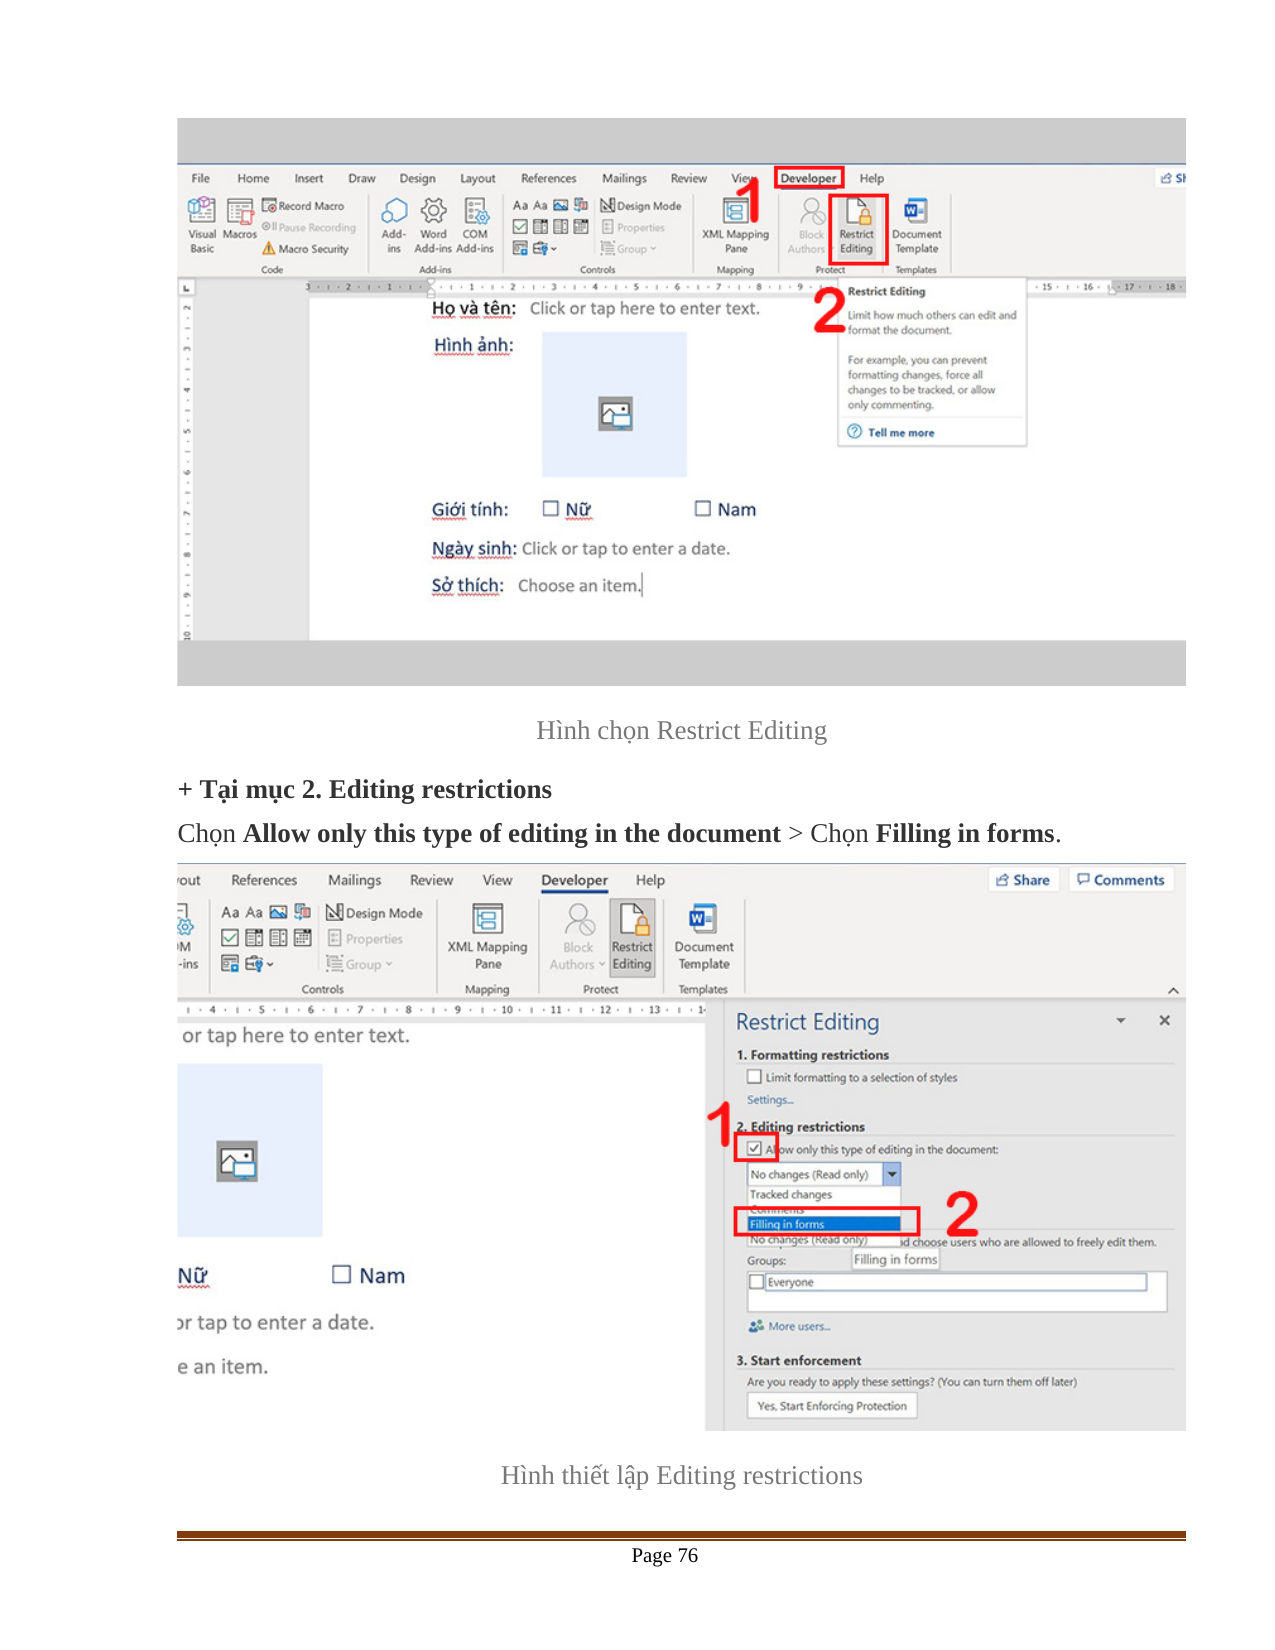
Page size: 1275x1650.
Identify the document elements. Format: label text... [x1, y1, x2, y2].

text Hình chọn Restrict Editing [177, 701, 1186, 745]
text Hình thiết lập Editing restrictions [177, 1447, 1186, 1490]
picture [177, 118, 1187, 686]
text + Tại mục 2. Editing restrictions [177, 761, 1186, 804]
text Chọn Allow only this type of editing in the document > Chọn Filling in forms. [177, 804, 1186, 848]
picture [177, 863, 1187, 1431]
